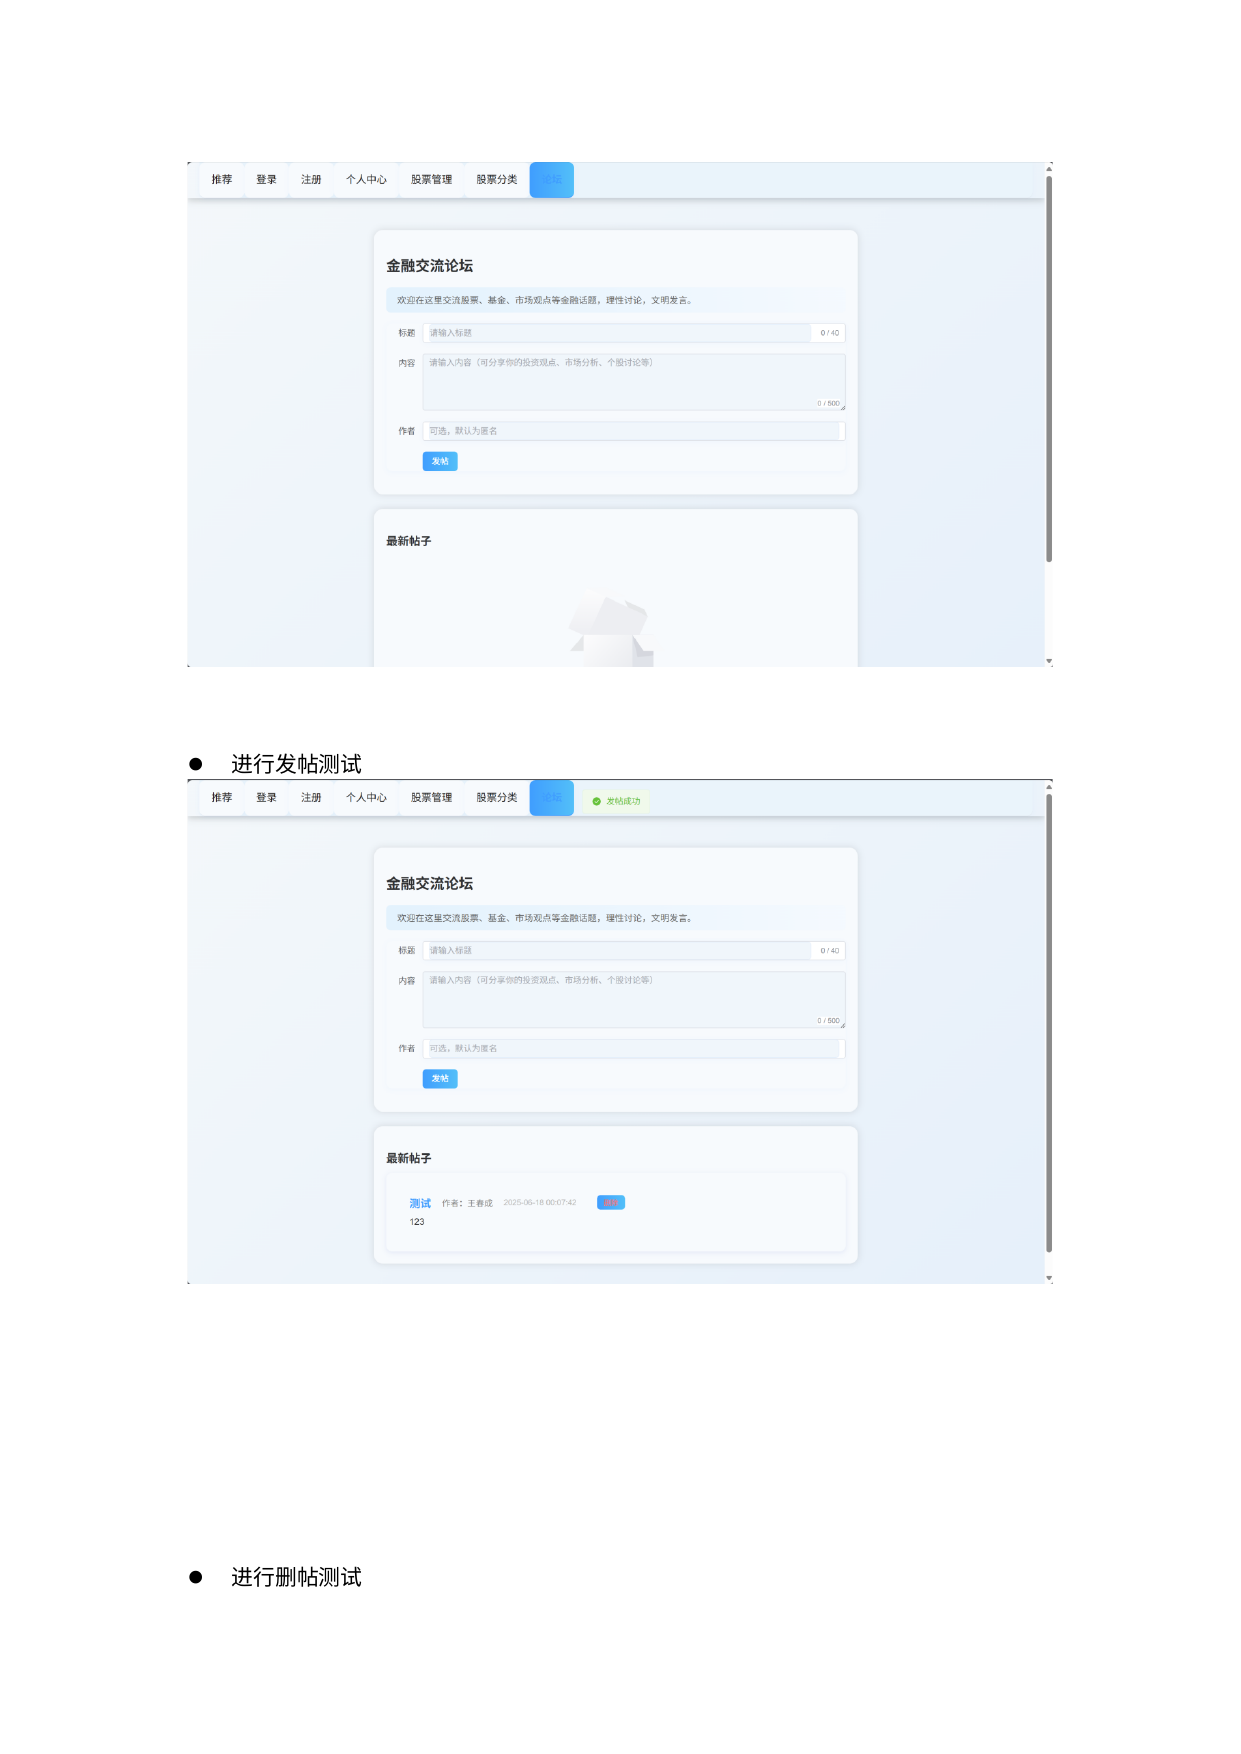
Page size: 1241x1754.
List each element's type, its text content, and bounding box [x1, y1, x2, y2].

list 进行发帖测试 [187, 747, 1053, 779]
picture [187, 779, 1053, 1284]
picture [187, 162, 1053, 667]
list 进行删帖测试 [187, 1559, 1053, 1592]
